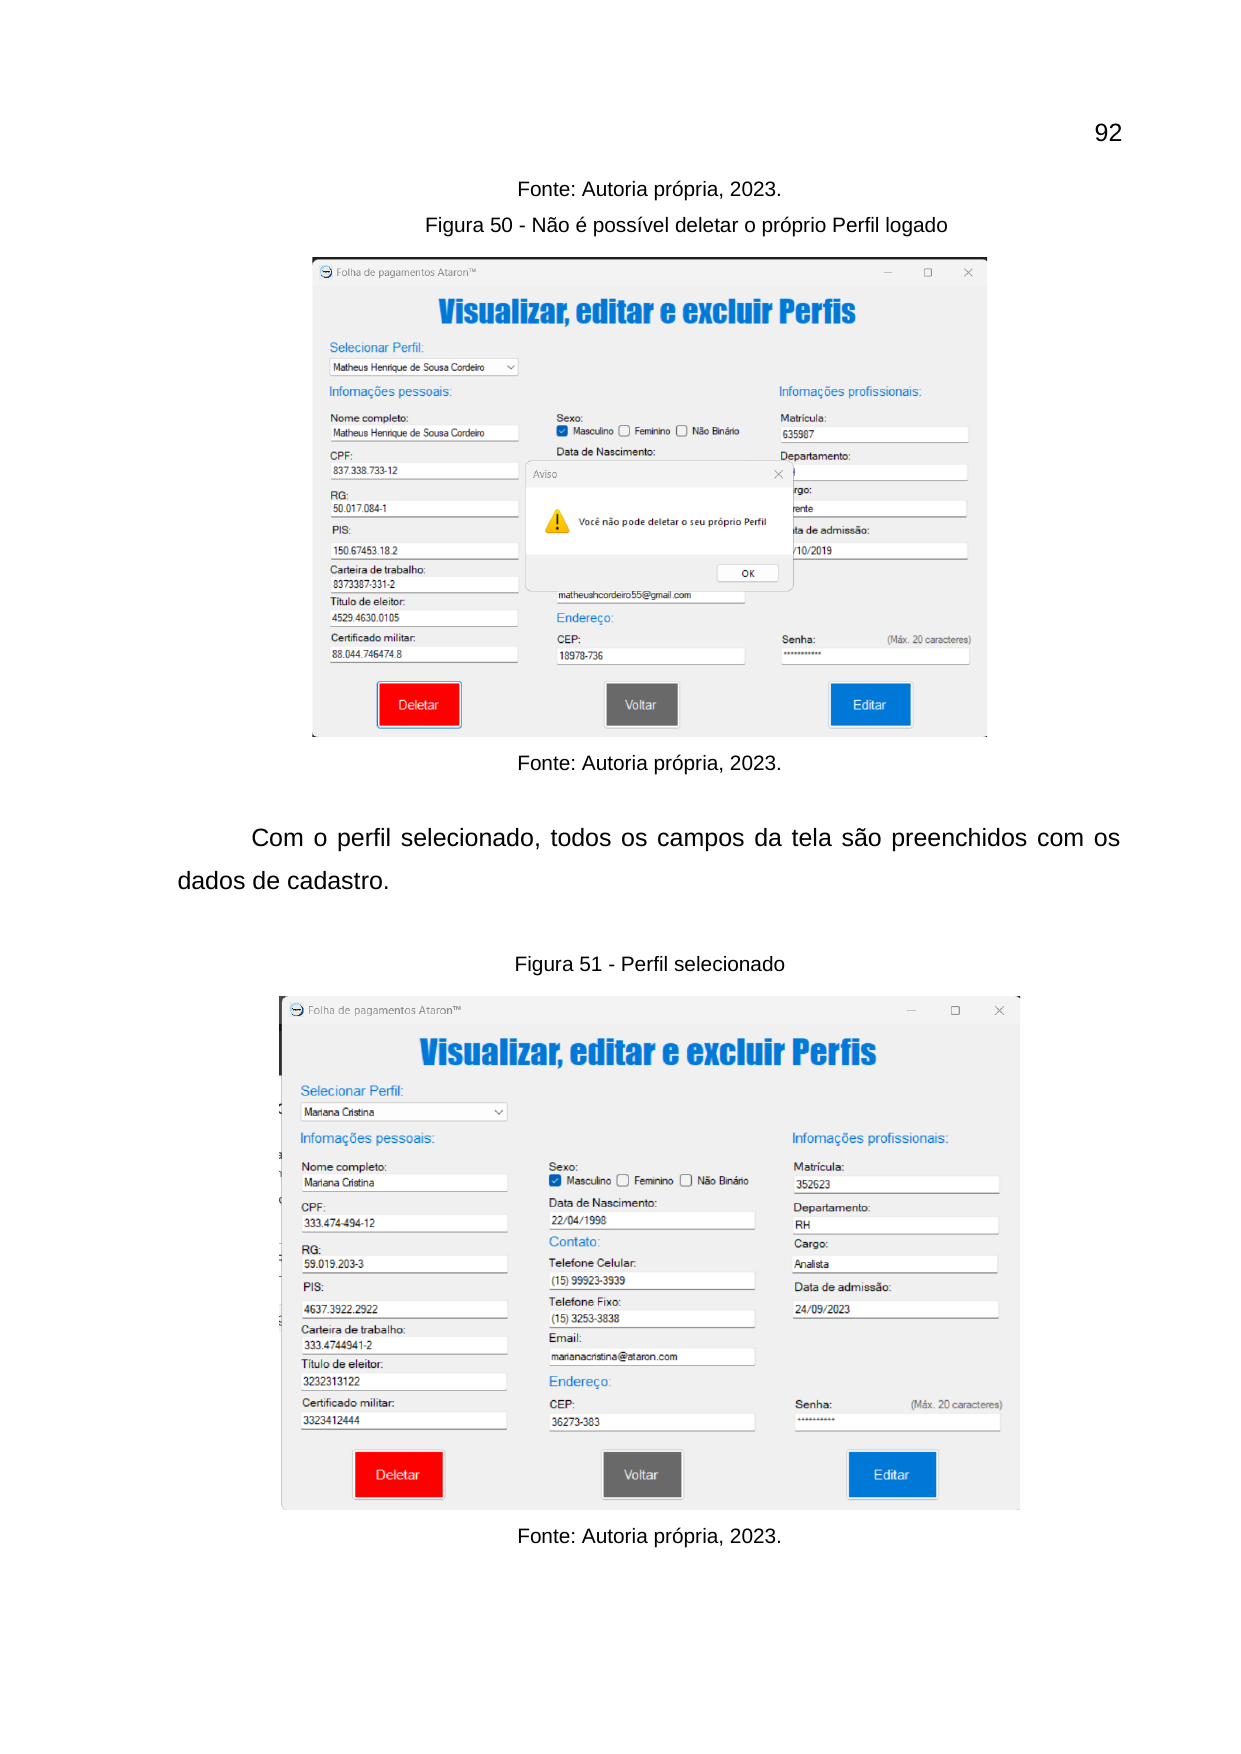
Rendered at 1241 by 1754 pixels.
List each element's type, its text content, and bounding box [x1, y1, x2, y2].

picture [279, 996, 1021, 1510]
text Fonte: Autoria própria, 2023. [177, 751, 1122, 775]
picture [312, 257, 988, 737]
text Com o perfil selecionado, todos os campos da tela são preenchidos com os dados de cadastro. [177, 823, 1122, 894]
text Fonte: Autoria própria, 2023. [177, 177, 1122, 201]
text Fonte: Autoria própria, 2023. [177, 1524, 1122, 1548]
